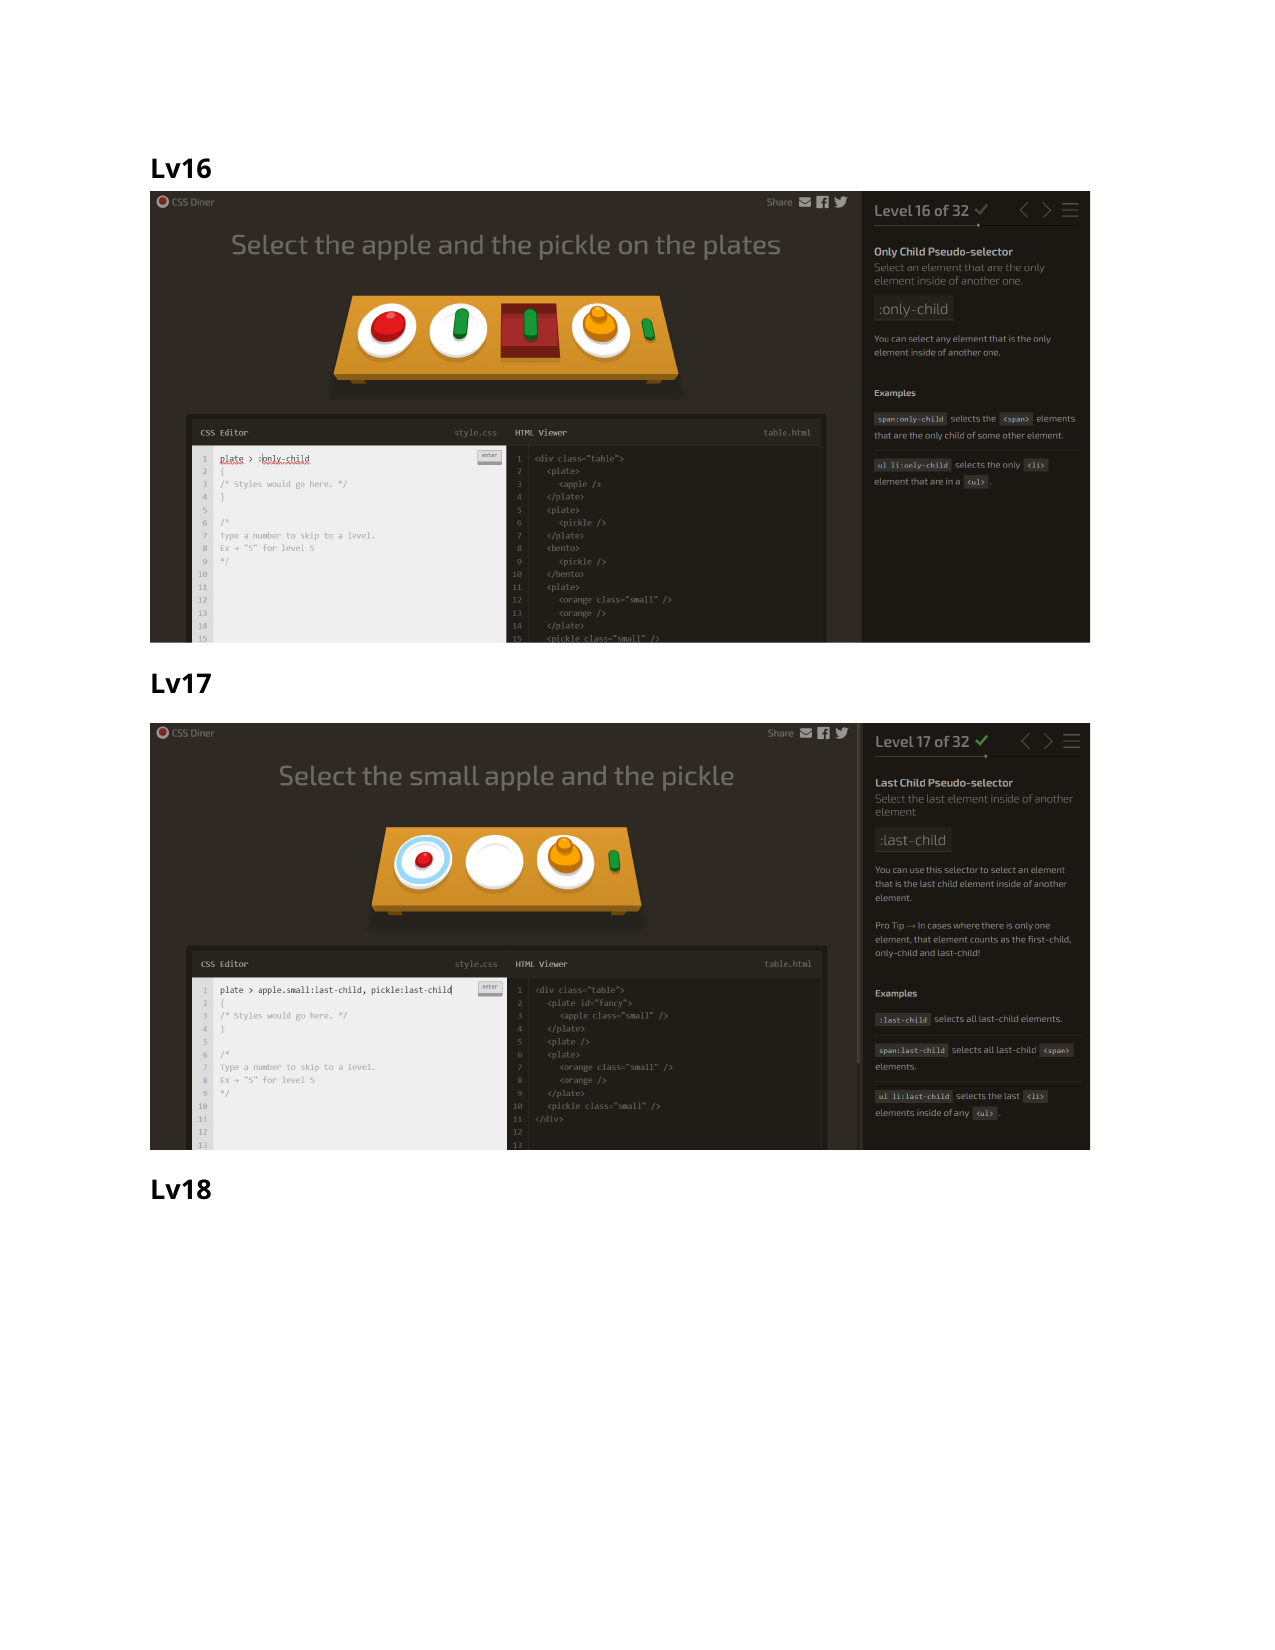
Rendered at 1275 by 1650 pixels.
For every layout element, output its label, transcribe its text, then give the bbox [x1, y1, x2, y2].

text Lv17 [150, 664, 1125, 701]
picture [150, 723, 1091, 1150]
picture [150, 191, 1091, 643]
text Lv18 [150, 1171, 1125, 1208]
